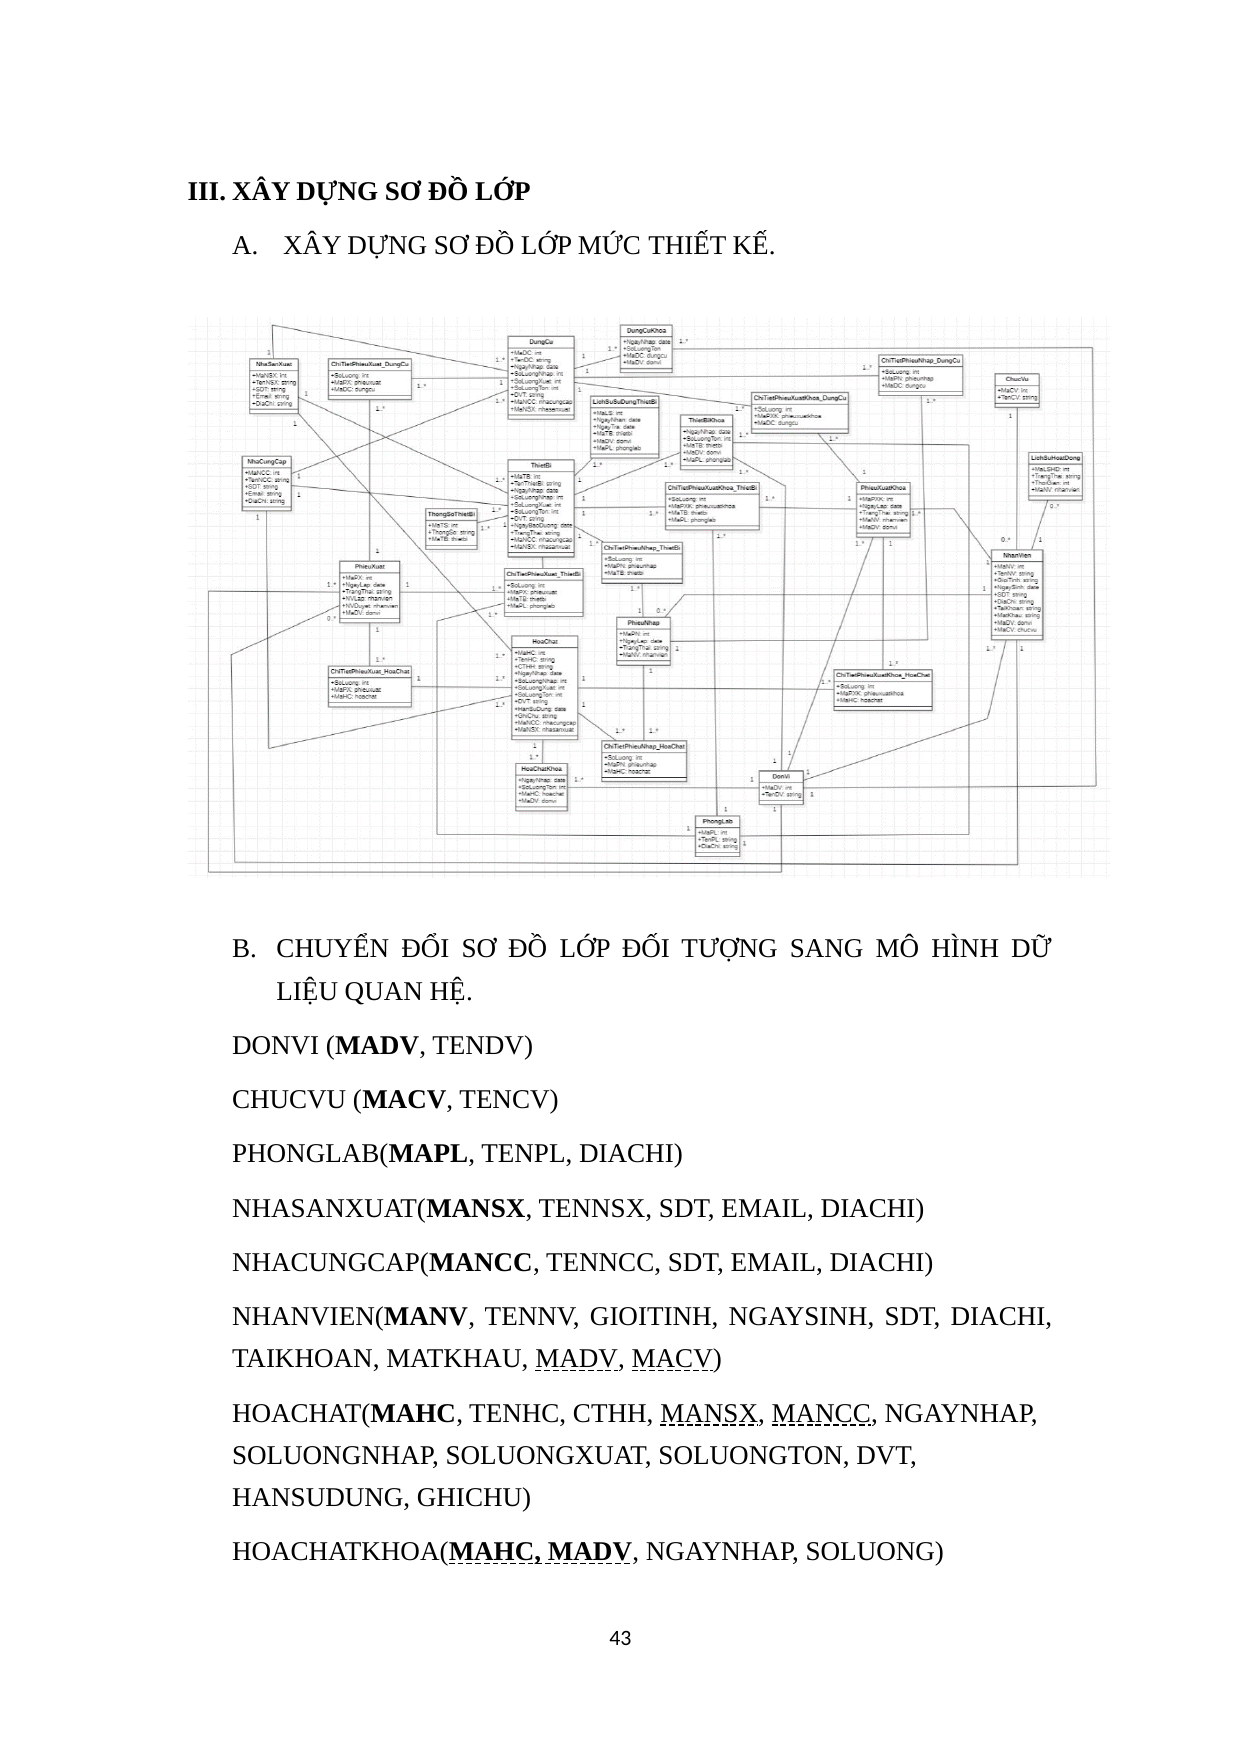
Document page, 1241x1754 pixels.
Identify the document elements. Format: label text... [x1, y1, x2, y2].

list XÂY DỰNG SƠ ĐỒ LỚP [187, 174, 1053, 207]
text HOACHATKHOA(MAHC, MADV, NGAYNHAP, SOLUONG) [232, 1535, 1053, 1567]
list CHUYỂN ĐỔI SƠ ĐỒ LỚP ĐỐI TƯỢNG SANG MÔ HÌNH DỮ LIỆU QUAN HỆ. [232, 878, 1053, 1007]
text DONVI (MADV, TENDV) [232, 1028, 1053, 1061]
text PHONGLAB(MAPL, TENPL, DIACHI) [232, 1137, 1053, 1169]
picture [187, 316, 1111, 878]
text NHASANXUAT(MANSX, TENNSX, SDT, EMAIL, DIACHI) [232, 1191, 1053, 1224]
list XÂY DỰNG SƠ ĐỒ LỚP MỨC THIẾT KẾ. [232, 229, 1053, 261]
text NHACUNGCAP(MANCC, TENNCC, SDT, EMAIL, DIACHI) [232, 1246, 1053, 1278]
text CHUCVU (MACV, TENCV) [232, 1083, 1053, 1115]
text HOACHAT(MAHC, TENHC, CTHH, MANSX, MANCC, NGAYNHAP, SOLUONGNHAP, SOLUONGXUAT, SOLUONGTON, DVT, HANSUDUNG, GHICHU) [232, 1396, 1053, 1513]
text NHANVIEN(MANV, TENNV, GIOITINH, NGAYSINH, SDT, DIACHI, TAIKHOAN, MATKHAU, MADV, MACV) [232, 1300, 1053, 1374]
